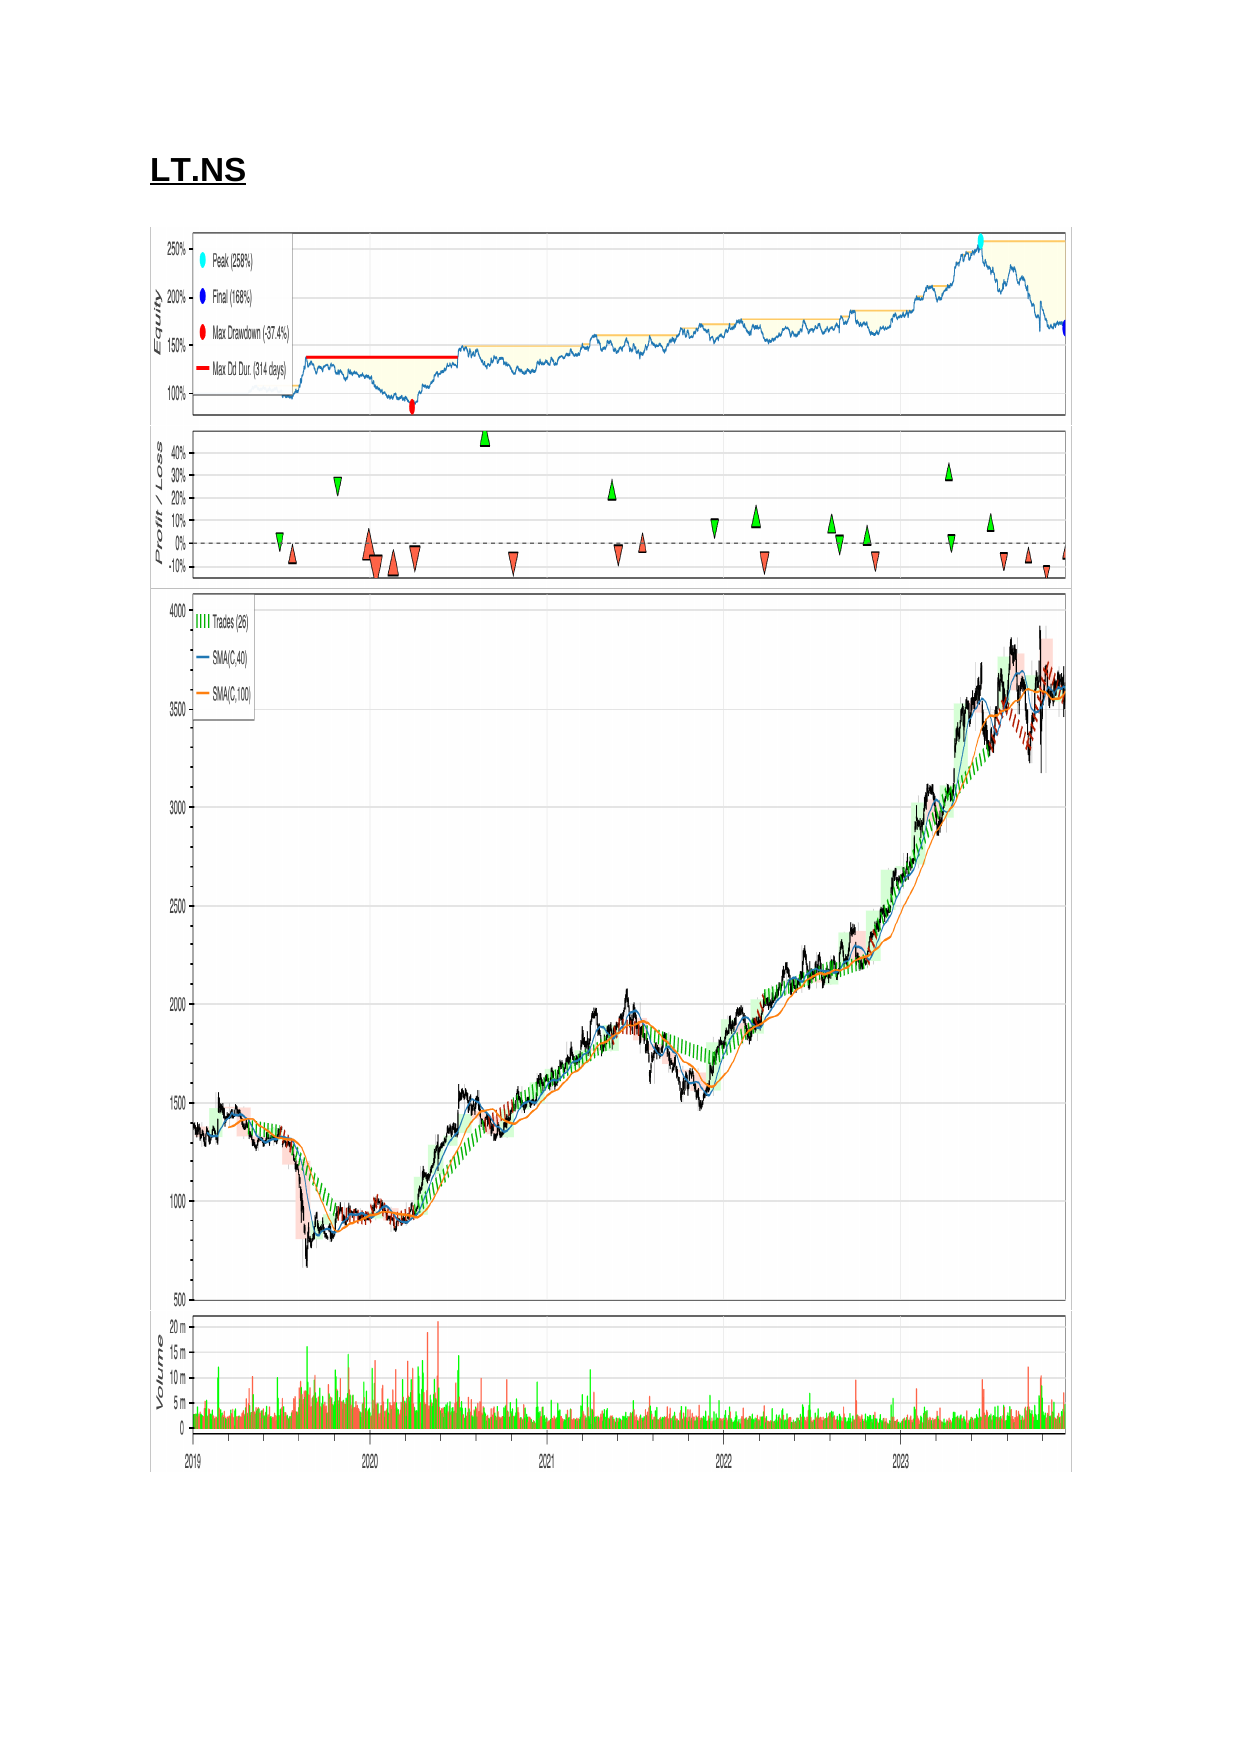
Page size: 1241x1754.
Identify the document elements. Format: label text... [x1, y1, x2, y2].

picture [150, 226, 1091, 1472]
text LT.NS [150, 150, 1090, 188]
